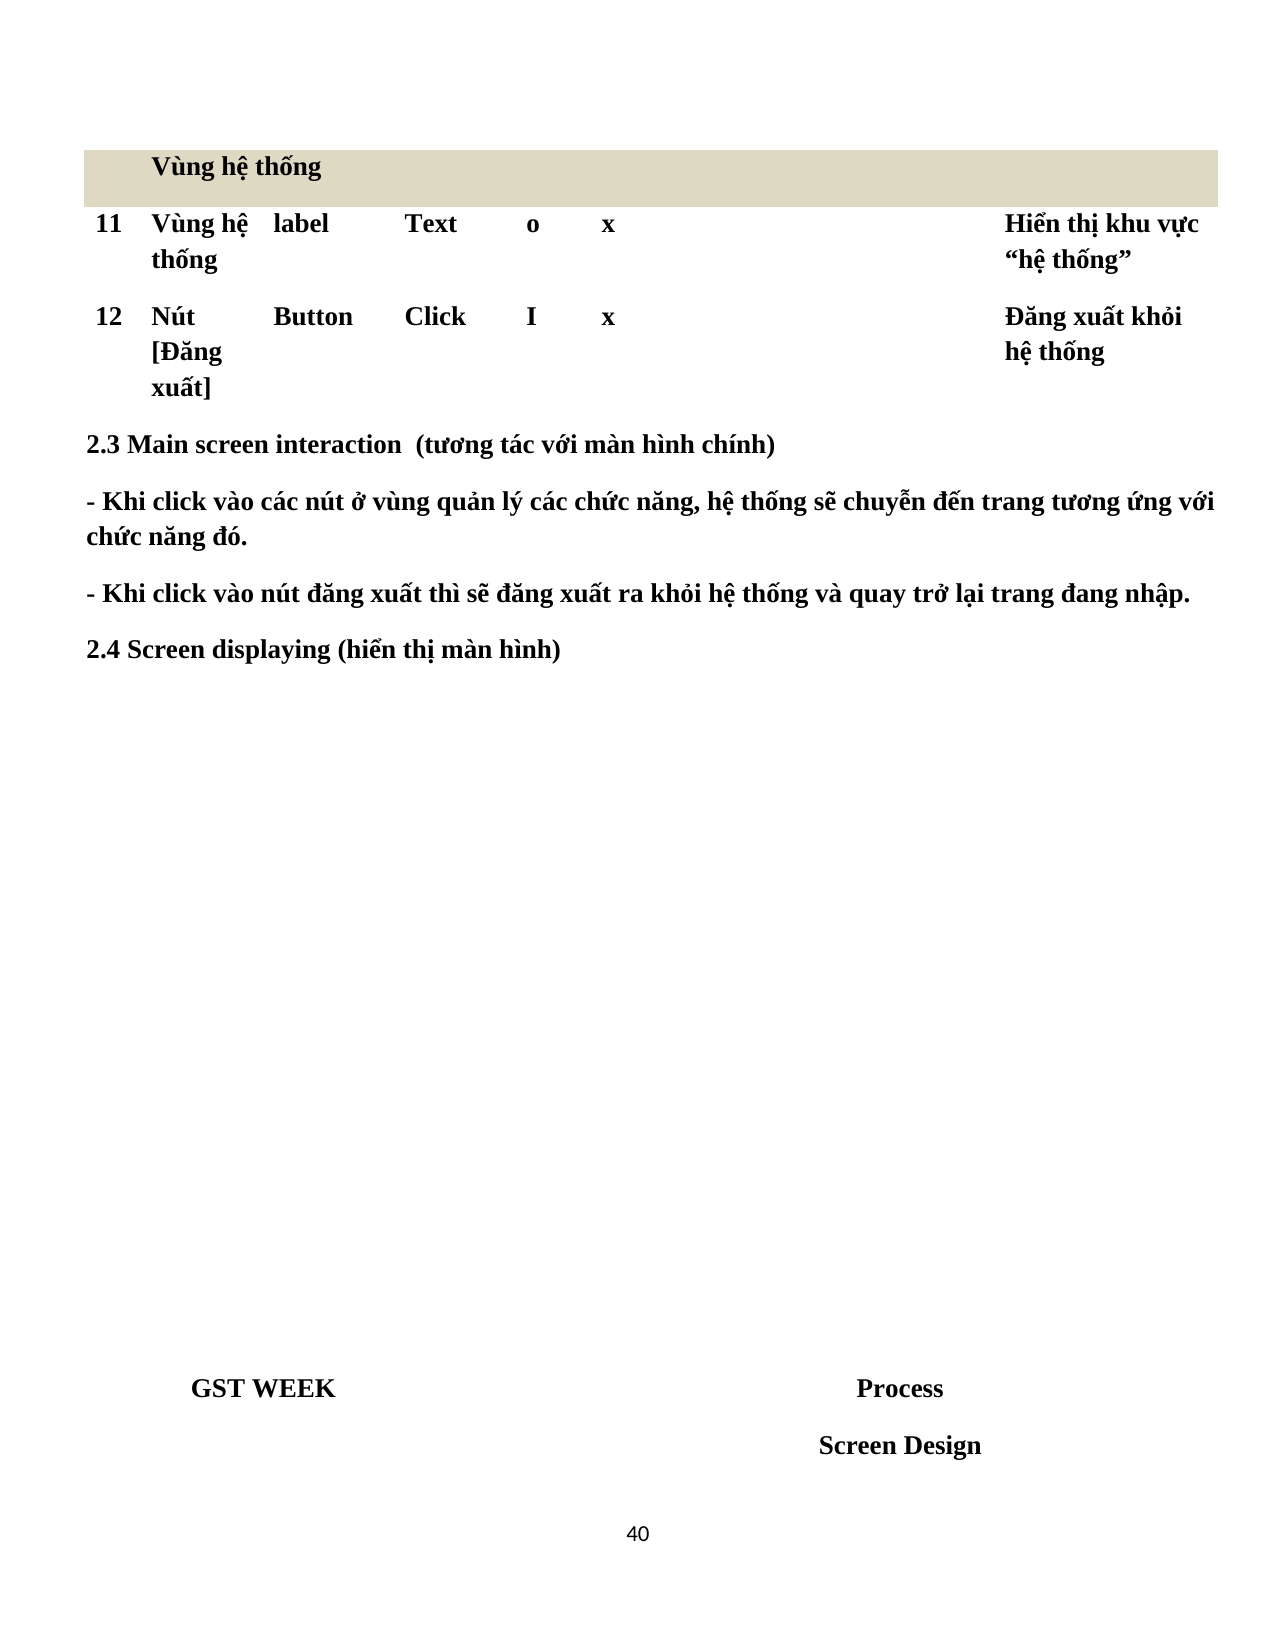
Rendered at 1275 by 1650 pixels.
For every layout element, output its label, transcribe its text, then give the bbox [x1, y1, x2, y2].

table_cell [38, 150, 1247, 428]
table_header GST WEEK [38, 1372, 553, 1486]
table_header Process [553, 1372, 1247, 1429]
table_cell Screen Design [553, 1429, 1247, 1486]
table_cell 2.3 Main screen interaction (tương tác với màn hình chính) - Khi click vào các nút ở vùng quản lý các chức năng, hệ thống sẽ chuyễn đến trang tương ứng với chức năng đó. - Khi click vào nút đăng xuất thì sẽ đăng xuất ra khỏi hệ thống và quay trở lại trang đang nhập. 2.4 Screen displaying (hiển thị màn hình) [38, 428, 1247, 749]
